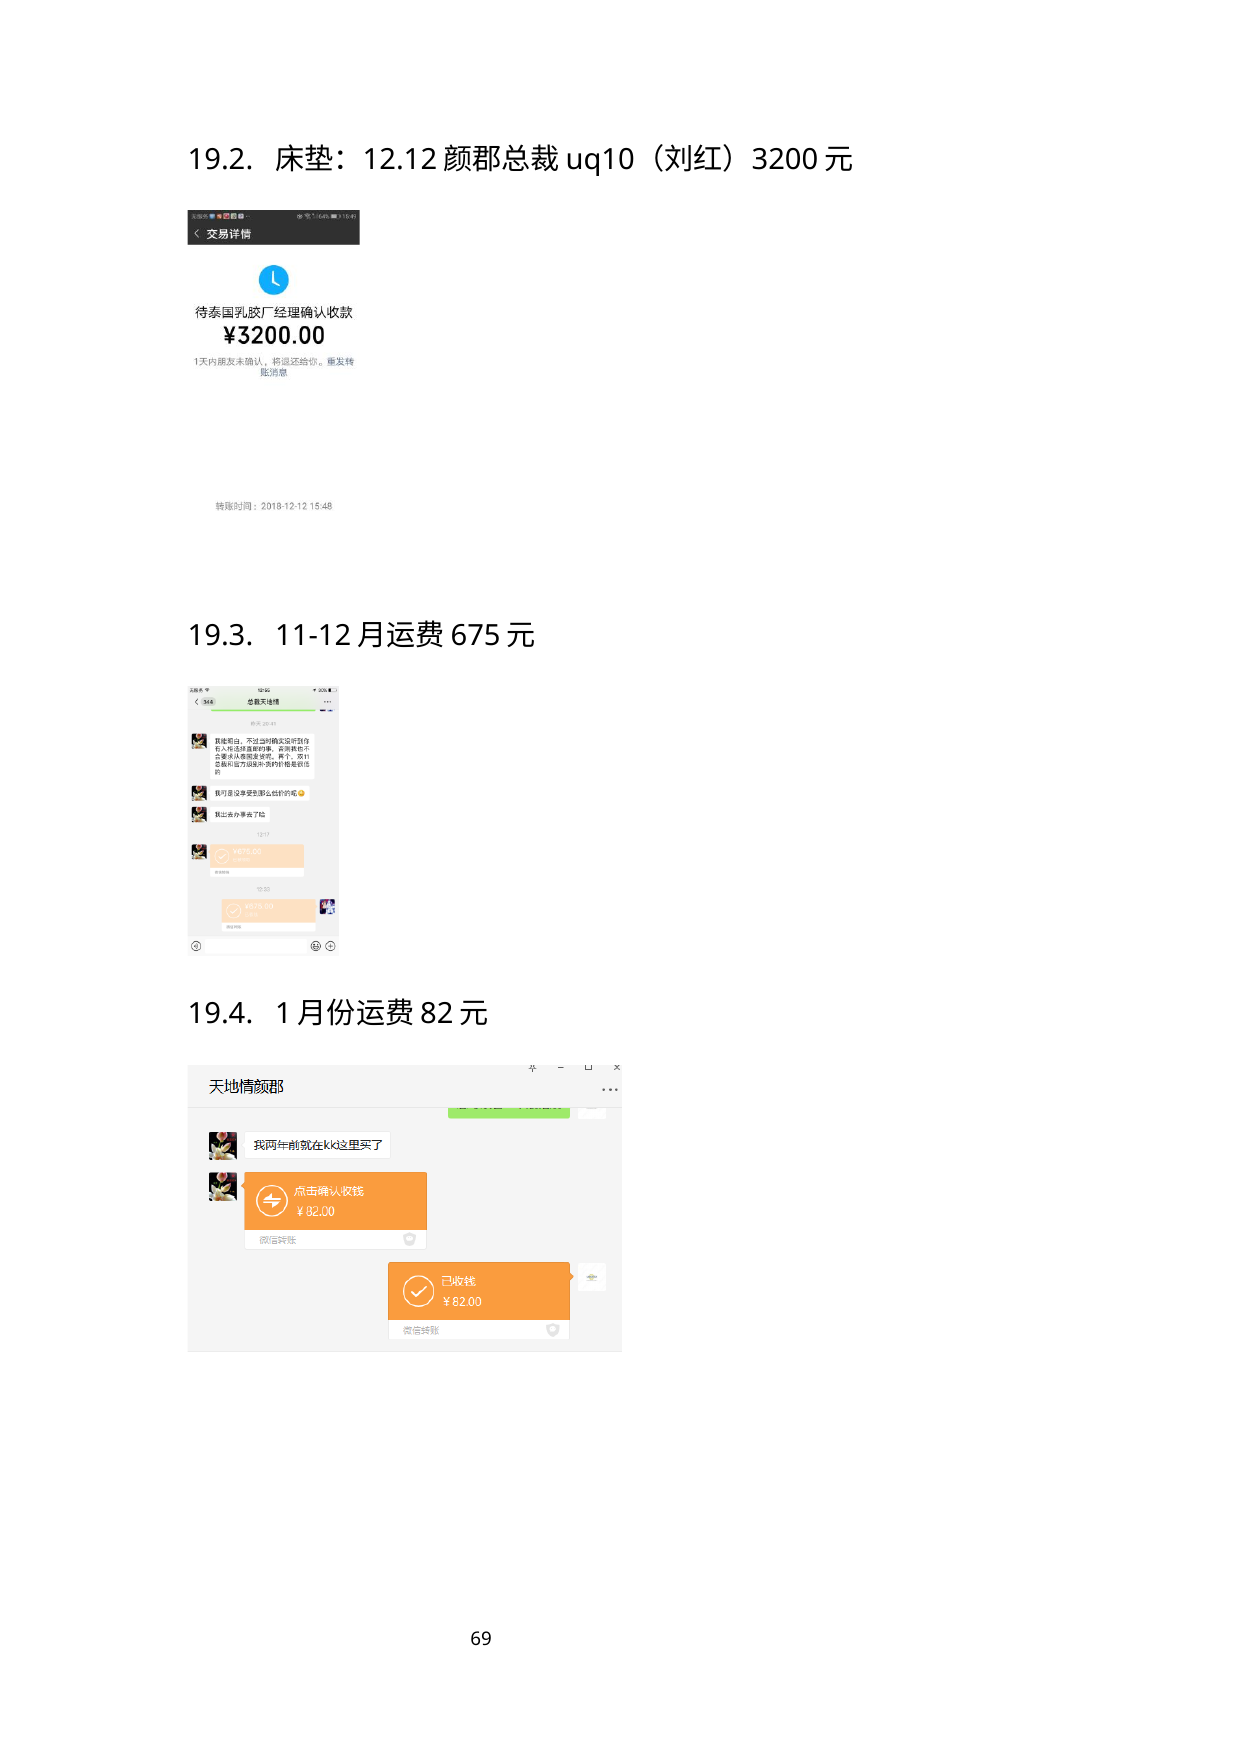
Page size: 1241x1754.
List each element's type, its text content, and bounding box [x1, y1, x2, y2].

subtitle 11-12月运费675元 [187, 600, 1053, 665]
subtitle 1月份运费82元 [187, 979, 1053, 1044]
picture [187, 686, 339, 956]
picture [187, 210, 360, 517]
picture [187, 1065, 622, 1354]
subtitle 床垫：12.12颜郡总裁uq10（刘红）3200元 [187, 124, 1053, 189]
